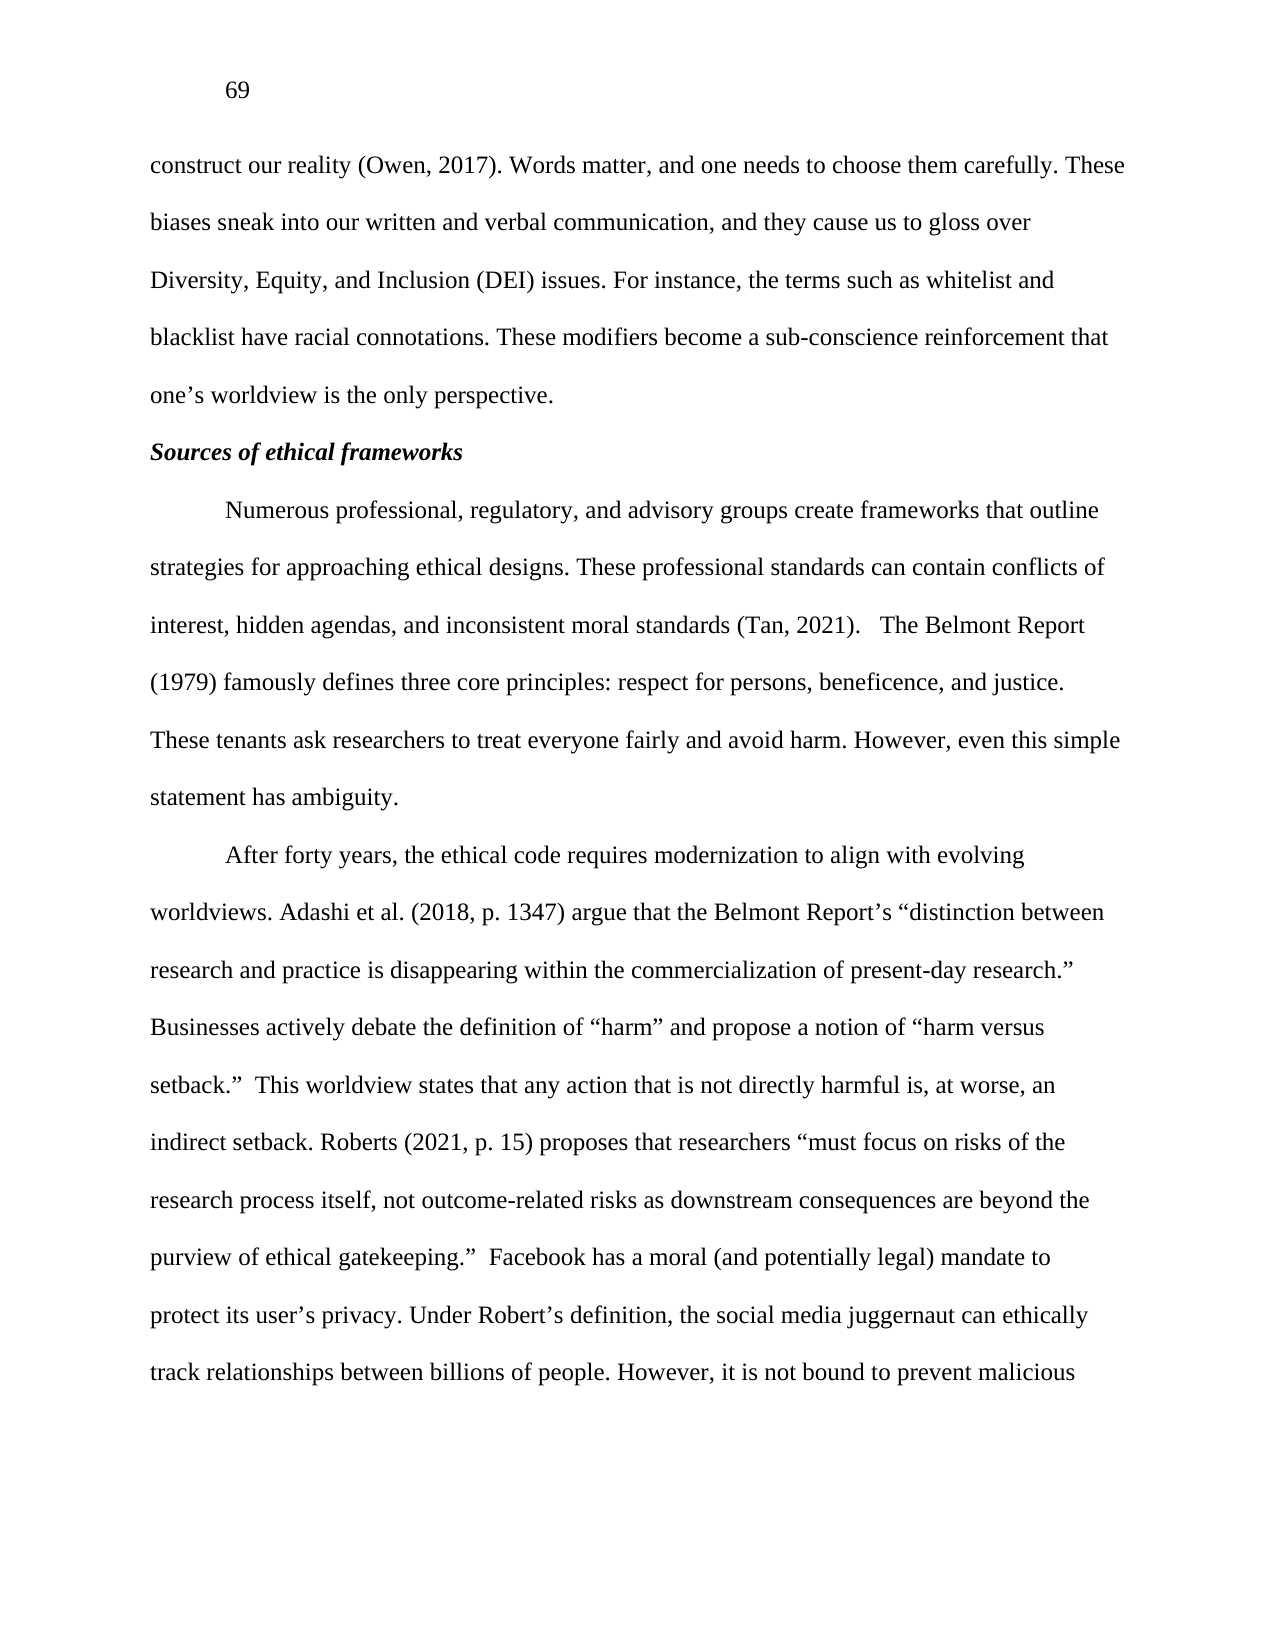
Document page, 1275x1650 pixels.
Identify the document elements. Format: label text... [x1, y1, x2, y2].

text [150, 840, 1125, 1386]
text Numerous professional, regulatory, and advisory groups create frameworks that outline strategies for approaching ethical designs. These professional standards can contain conflicts of interest, hidden agendas, and inconsistent moral standards. The Belmont Report (1979) famously defines three core principles: respect for persons, beneficence, and justice. These tenants ask researchers to treat everyone fairly and avoid harm. However, even this simple statement has ambiguity. [150, 495, 1125, 811]
subtitle Sources of ethical frameworks [150, 437, 1125, 466]
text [150, 150, 1125, 409]
